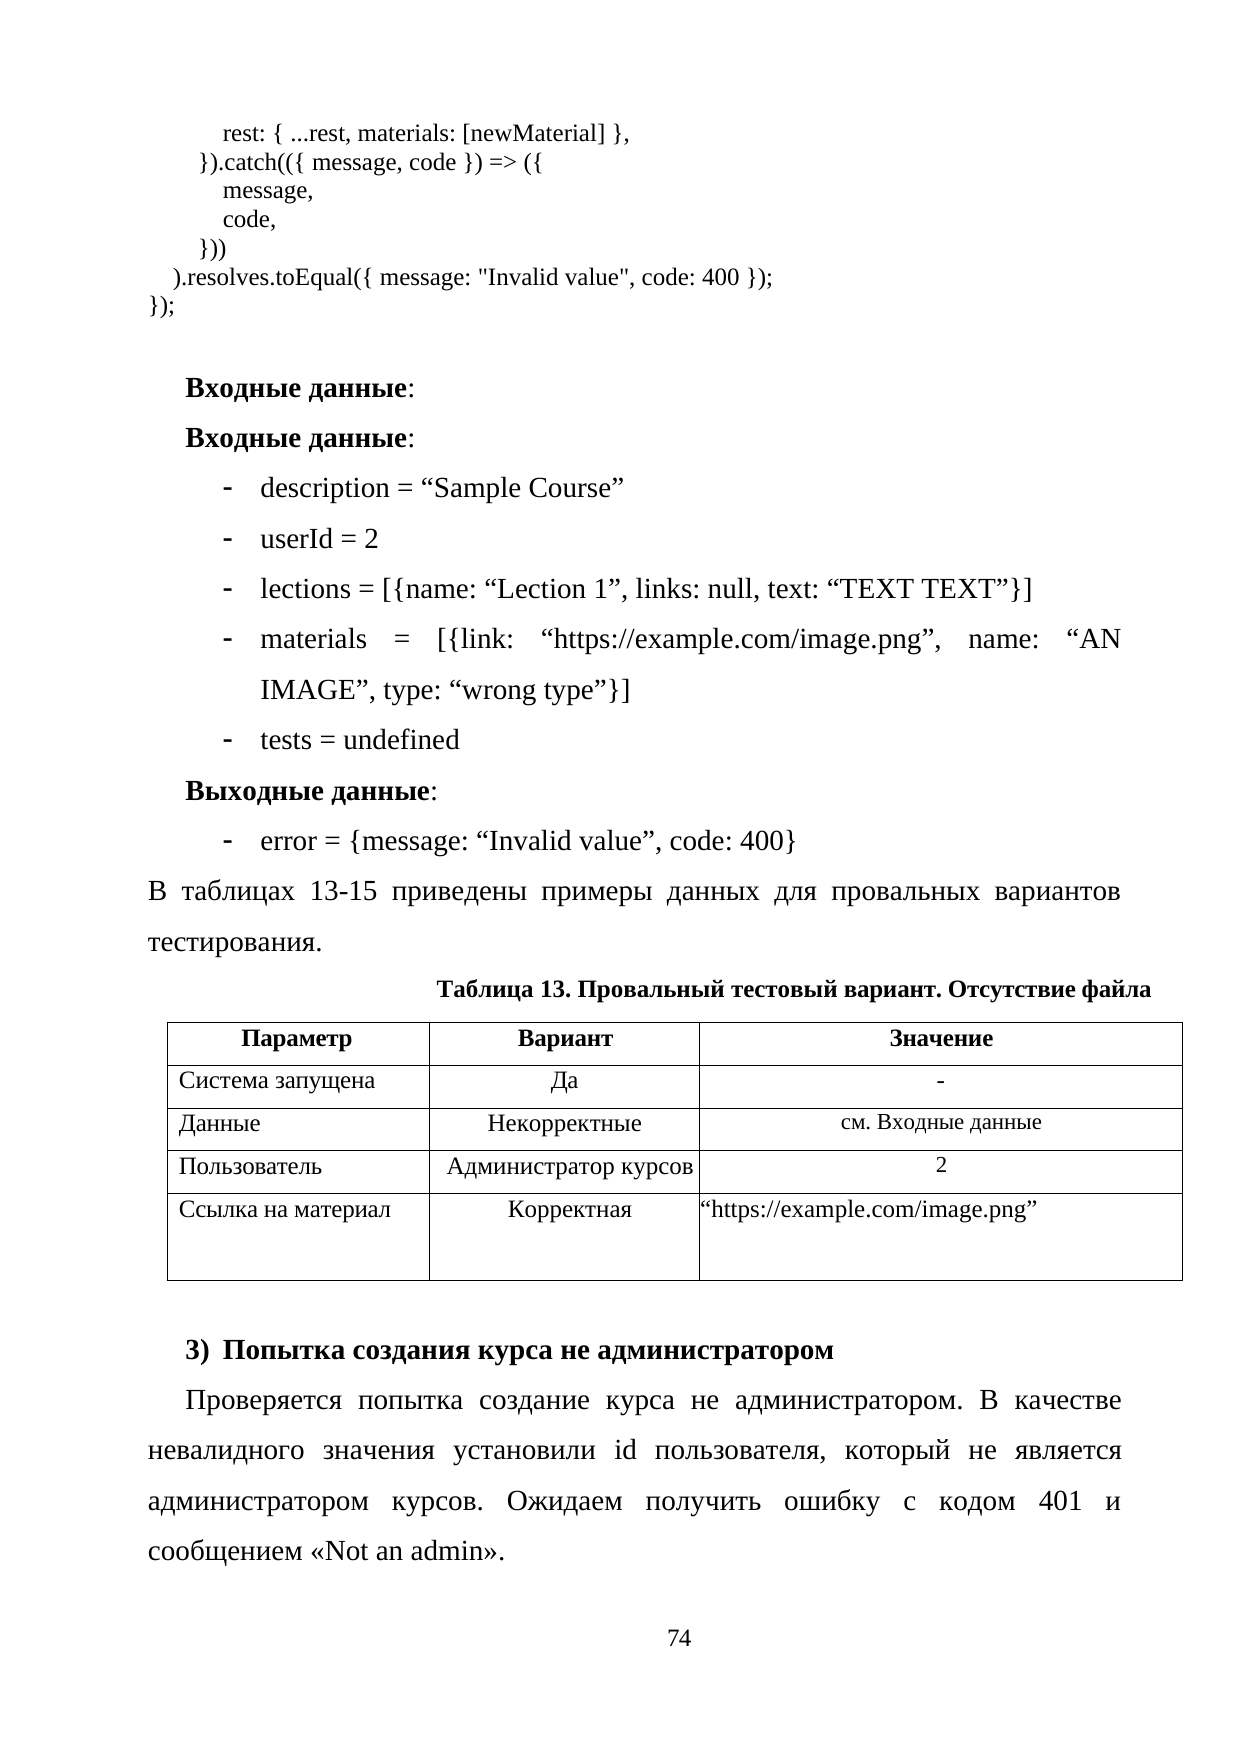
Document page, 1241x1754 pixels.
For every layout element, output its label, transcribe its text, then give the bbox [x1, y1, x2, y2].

table_cell Корректная [430, 1194, 699, 1280]
text Выходные данные: [148, 773, 1122, 806]
text Проверяется попытка создание курса не администратором. В качестве невалидного значения установили id пользователя, который не является администратором курсов. Ожидаем получить ошибку с кодом 401 и сообщением «Not an admin». [148, 1382, 1122, 1567]
list materials = [{link: “https://example.com/image.png”, name: “AN IMAGE”, type: “wrong type”}] [223, 622, 1122, 706]
text })) [148, 233, 1152, 262]
table_cell Да [430, 1066, 699, 1107]
table_cell Ссылка на материал [168, 1194, 429, 1280]
table_cell “https://example.com/image.png” [700, 1194, 1182, 1280]
table_header Значение [700, 1023, 1182, 1064]
list Попытка создания курса не администратором [185, 1332, 1122, 1365]
table_cell 2 [700, 1151, 1182, 1193]
table_cell Пользователь [168, 1151, 429, 1193]
list tests = undefined [223, 722, 1122, 756]
text code, [148, 204, 1152, 233]
text rest: { ...rest, materials: [newMaterial] }, [148, 118, 1152, 147]
list description = “Sample Course” [223, 470, 1122, 504]
text }).catch(({ message, code }) => ({ [148, 147, 1152, 176]
table_cell см. Входные данные [700, 1109, 1182, 1150]
table_cell - [700, 1066, 1182, 1107]
list error = {message: “Invalid value”, code: 400} [223, 823, 1122, 857]
list userId = 2 [223, 521, 1122, 554]
list lections = [{name: “Lection 1”, links: null, text: “TEXT TEXT”}] [223, 571, 1122, 605]
table_cell Система запущена [168, 1066, 429, 1107]
table_header Параметр [168, 1023, 429, 1064]
text Входные данные: [148, 370, 1122, 403]
text В таблицах 13-15 приведены примеры данных для провальных вариантов тестирования. [148, 873, 1122, 957]
text Входные данные: [148, 420, 1122, 453]
text message, [148, 176, 1152, 204]
text ).resolves.toEqual({ message: "Invalid value", code: 400 }); [148, 262, 1152, 291]
text Таблица 13. Провальный тестовый вариант. Отсутствие файла [148, 974, 1152, 1003]
table_cell Администратор курсов [430, 1151, 699, 1193]
text }); [148, 291, 1152, 319]
table_cell Данные [168, 1109, 429, 1150]
table_cell Некорректные [430, 1109, 699, 1150]
table_header Вариант [430, 1023, 699, 1064]
